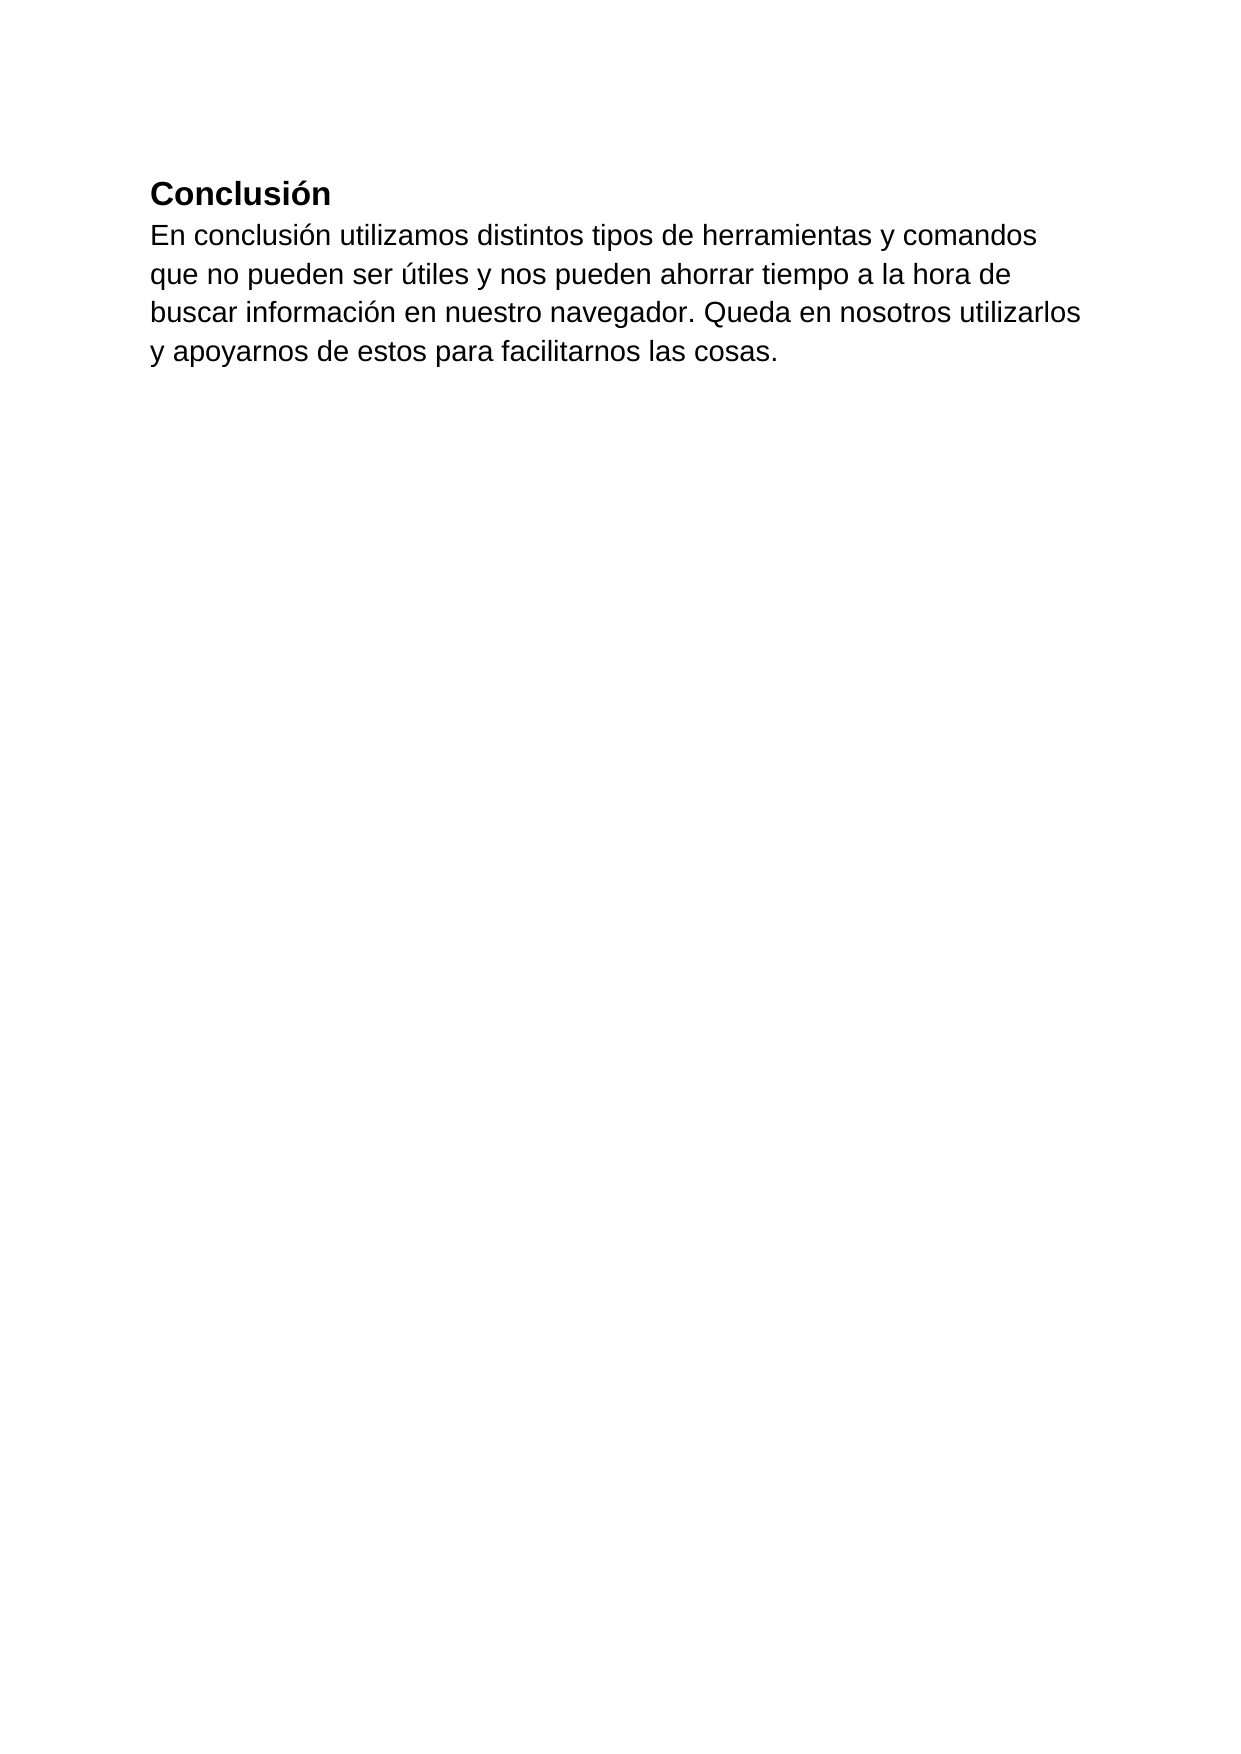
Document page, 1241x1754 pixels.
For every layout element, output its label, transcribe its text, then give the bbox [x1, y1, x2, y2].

text Conclusión [150, 174, 1090, 213]
text En conclusión utilizamos distintos tipos de herramientas y comandos que no pueden ser útiles y nos pueden ahorrar tiempo a la hora de buscar información en nuestro navegador. Queda en nosotros utilizarlos y apoyarnos de estos para facilitarnos las cosas. [150, 218, 1090, 367]
